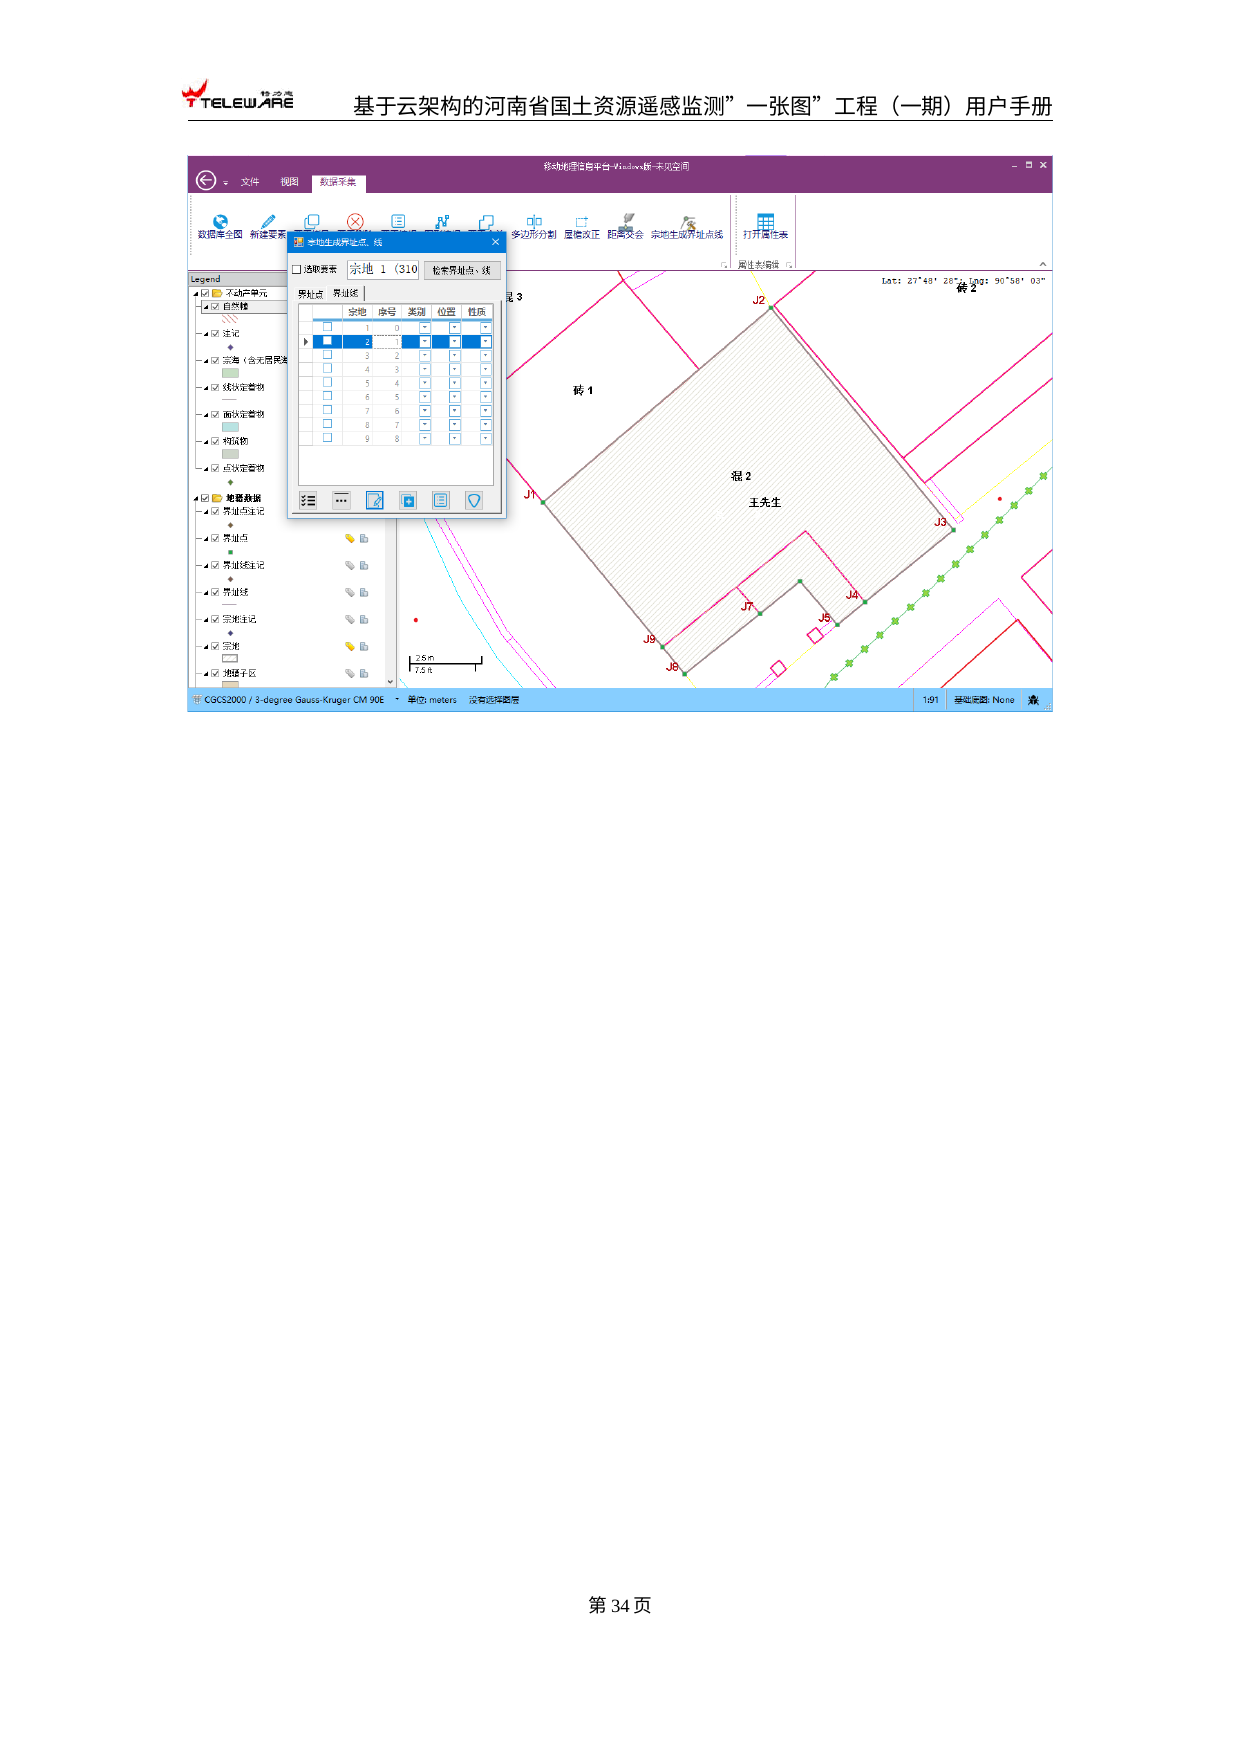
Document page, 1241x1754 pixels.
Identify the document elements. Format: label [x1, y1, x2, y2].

picture [187, 155, 1053, 712]
picture [181, 78, 295, 109]
